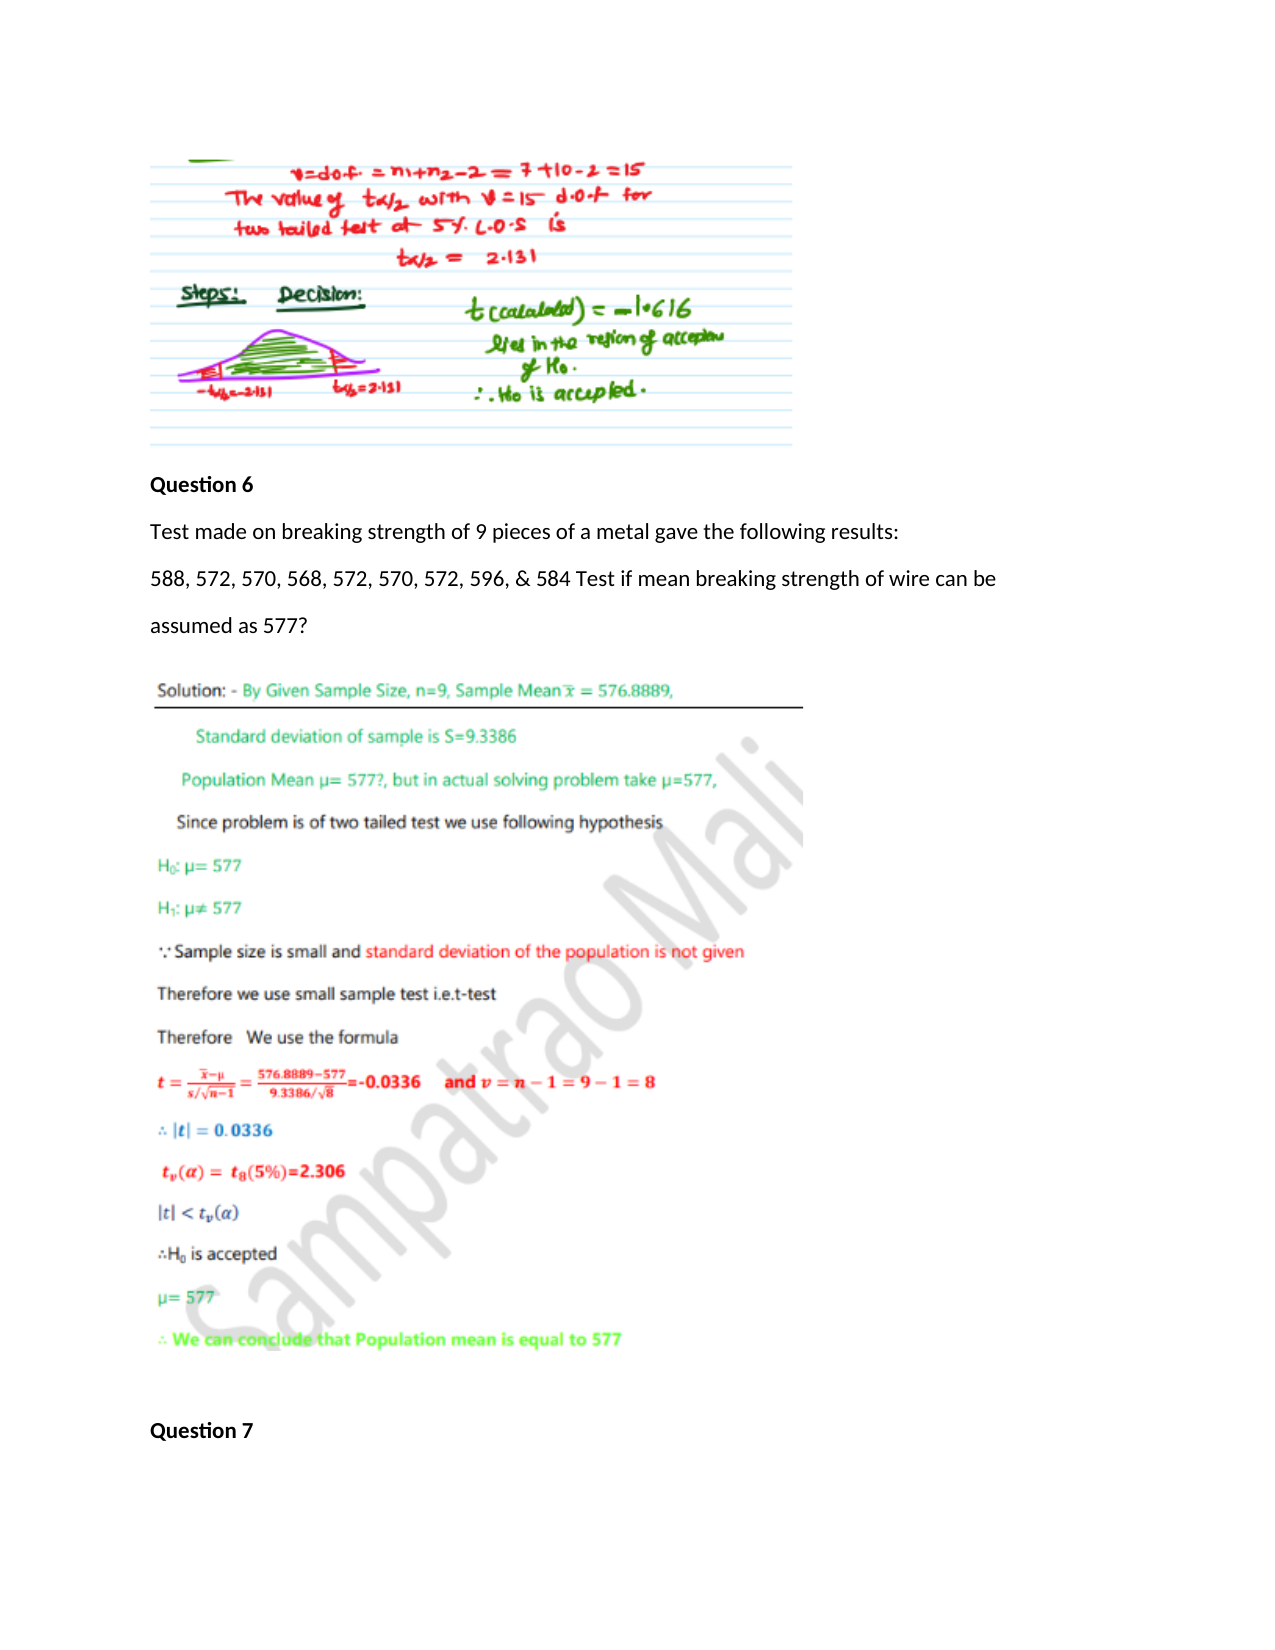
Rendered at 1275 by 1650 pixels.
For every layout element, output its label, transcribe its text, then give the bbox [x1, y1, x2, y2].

text Question 6 [150, 470, 1125, 498]
text 588, 572, 570, 568, 572, 570, 572, 596, & 584 Test if mean breaking strength of wire can be [150, 564, 1125, 592]
text assumed as 577? [150, 611, 1125, 639]
picture [150, 657, 804, 1351]
text Question 7 [150, 1416, 1125, 1444]
text Test made on breaking strength of 9 pieces of a metal gave the following results: [150, 517, 1125, 545]
picture [150, 150, 793, 452]
